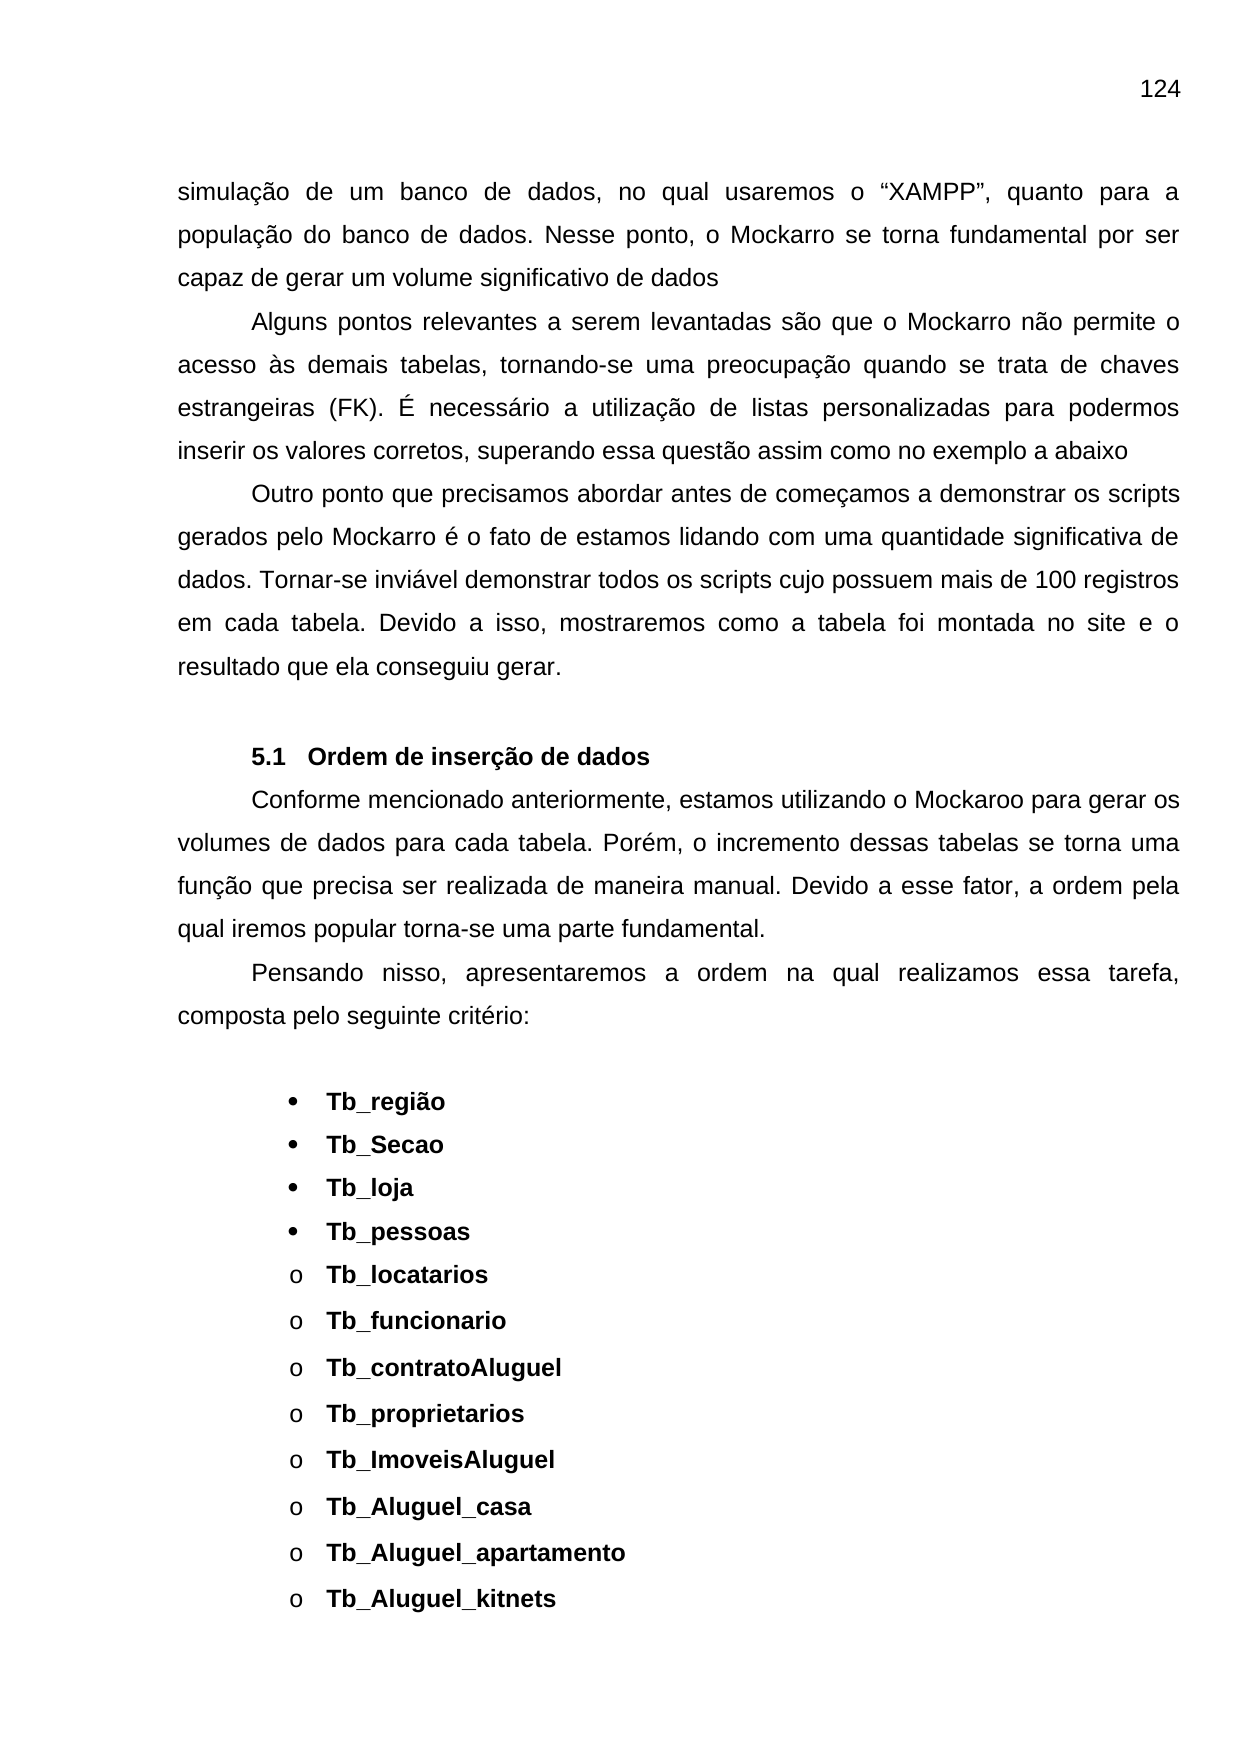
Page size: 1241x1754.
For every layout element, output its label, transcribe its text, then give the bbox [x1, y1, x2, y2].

list Tb_Aluguel_kitnets [288, 1584, 1181, 1615]
text Conforme mencionado anteriormente, estamos utilizando o Mockaroo para gerar os volumes de dados para cada tabela. Porém, o incremento dessas tabelas se torna uma função que precisa ser realizada de maneira manual. Devido a esse fator, a ordem pela qual iremos popular torna-se uma parte fundamental. [177, 785, 1181, 943]
list Tb_contratoAluguel [288, 1353, 1181, 1383]
list Tb_funcionario [288, 1306, 1181, 1337]
list Tb_região [288, 1087, 1181, 1116]
list Tb_Aluguel_apartamento [288, 1538, 1181, 1569]
list Tb_ImoveisAluguel [288, 1445, 1181, 1476]
text Outro ponto que precisamos abordar antes de começamos a demonstrar os scripts gerados pelo Mockarro é o fato de estamos lidando com uma quantidade significativa de dados. Tornar-se inviável demonstrar todos os scripts cujo possuem mais de 100 registros em cada tabela. Devido a isso, mostraremos como a tabela foi montada no site e o resultado que ela conseguiu gerar. [177, 479, 1181, 680]
text Alguns pontos relevantes a serem levantadas são que o Mockarro não permite o acesso às demais tabelas, tornando-se uma preocupação quando se trata de chaves estrangeiras (FK). É necessário a utilização de listas personalizadas para podermos inserir os valores corretos, superando essa questão assim como no exemplo a abaixo [177, 307, 1181, 465]
list Tb_Secao [288, 1130, 1181, 1159]
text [177, 177, 1181, 292]
text Pensando nisso, apresentaremos a ordem na qual realizamos essa tarefa, composta pelo seguinte critério: [177, 958, 1181, 1029]
list Ordem de inserção de dados [251, 742, 1181, 771]
list Tb_locatarios [288, 1260, 1181, 1291]
list Tb_Aluguel_casa [288, 1492, 1181, 1523]
list Tb_pessoas [288, 1217, 1181, 1246]
list Tb_loja [288, 1173, 1181, 1202]
list Tb_proprietarios [288, 1399, 1181, 1430]
